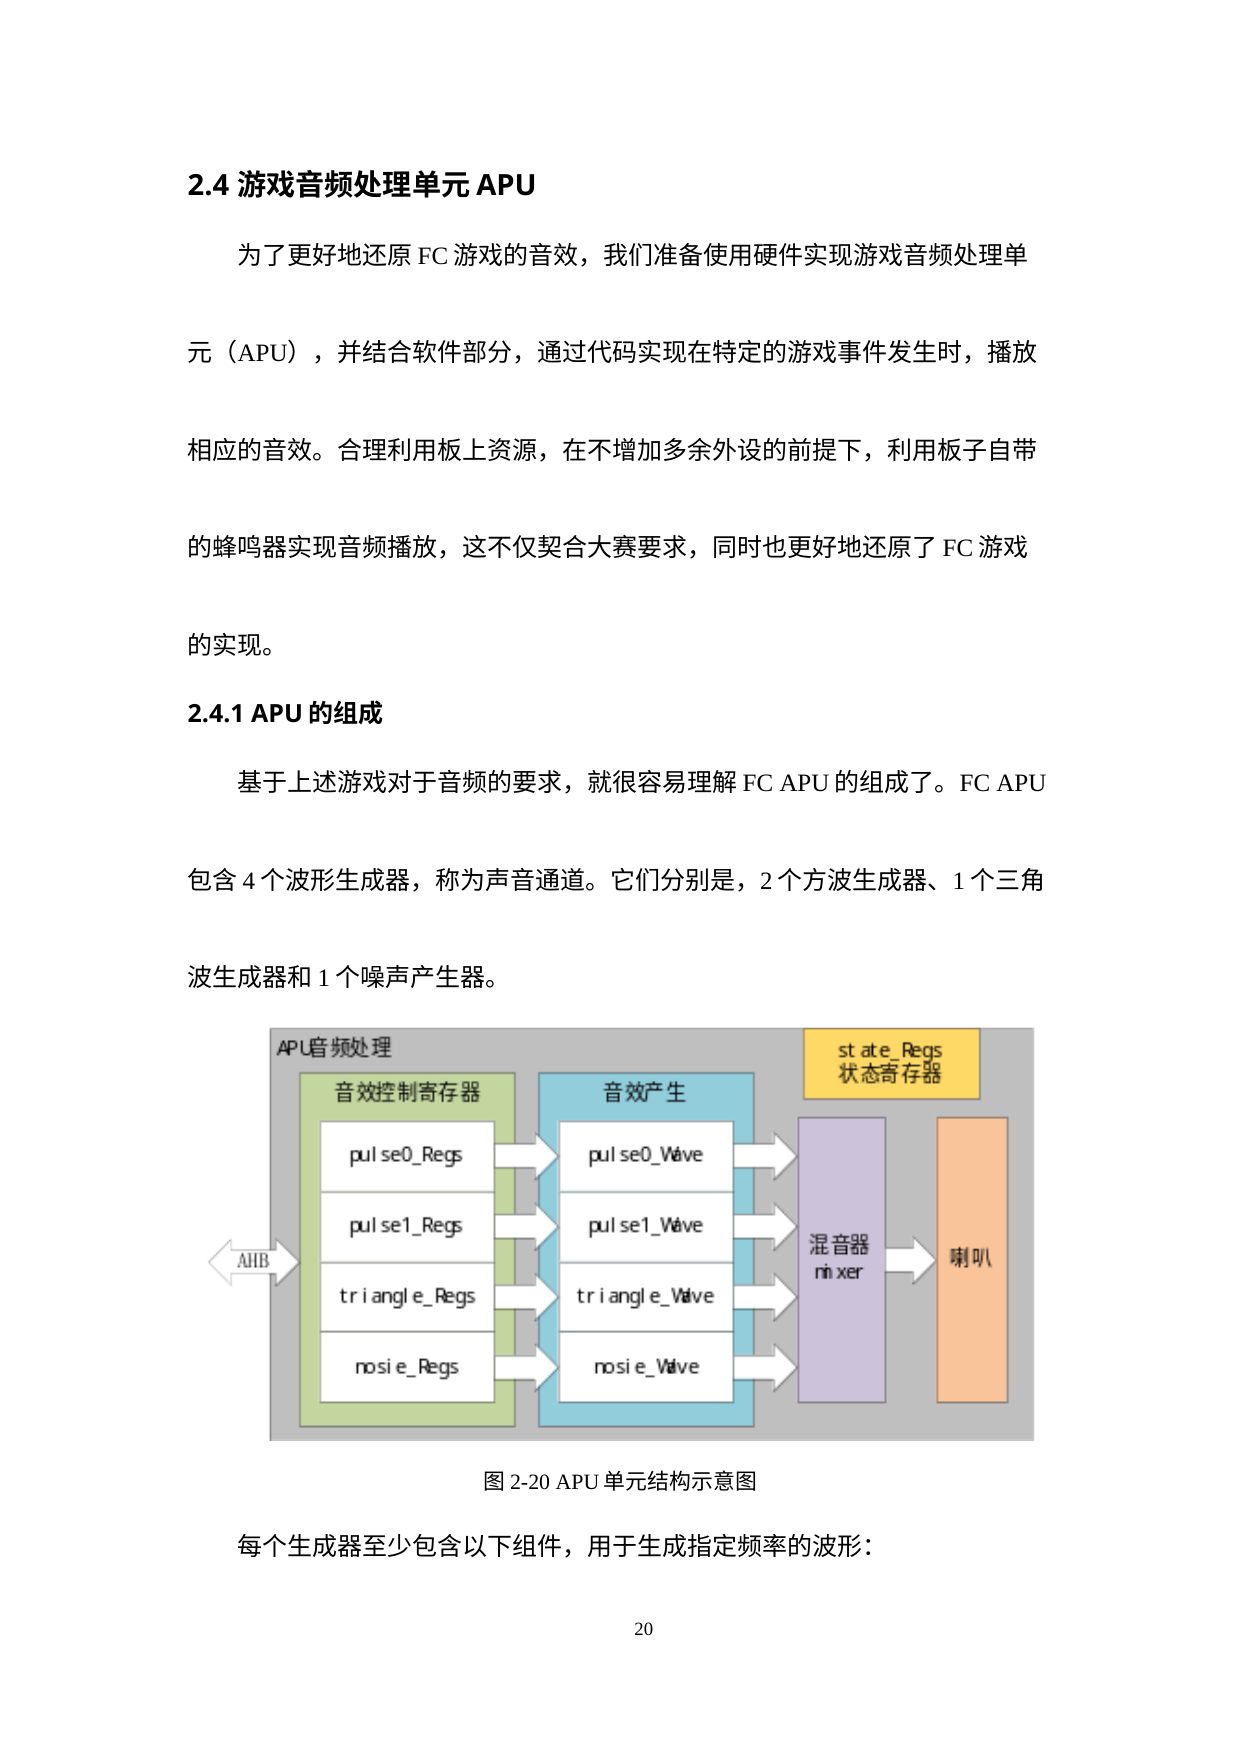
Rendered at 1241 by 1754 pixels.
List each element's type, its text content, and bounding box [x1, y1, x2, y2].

text 图2-20 APU单元结构示意图 [187, 1463, 1053, 1496]
subtitle 2.4 游戏音频处理单元APU [187, 162, 1053, 204]
text 基于上述游戏对于音频的要求，就很容易理解FC APU的组成了。FC APU包含4个波形生成器，称为声音通道。它们分别是，2个方波生成器、1个三角波生成器和1个噪声产生器。 [187, 748, 1053, 1008]
text 为了更好地还原FC游戏的音效，我们准备使用硬件实现游戏音频处理单元（APU），并结合软件部分，通过代码实现在特定的游戏事件发生时，播放相应的音效。合理利用板上资源，在不增加多余外设的前提下，利用板子自带的蜂鸣器实现音频播放，这不仅契合大赛要求，同时也更好地还原了FC游戏的实现。 [187, 221, 1053, 676]
text 每个生成器至少包含以下组件，用于生成指定频率的波形： [187, 1512, 1053, 1577]
subtitle 2.4.1 APU的组成 [187, 694, 1053, 730]
